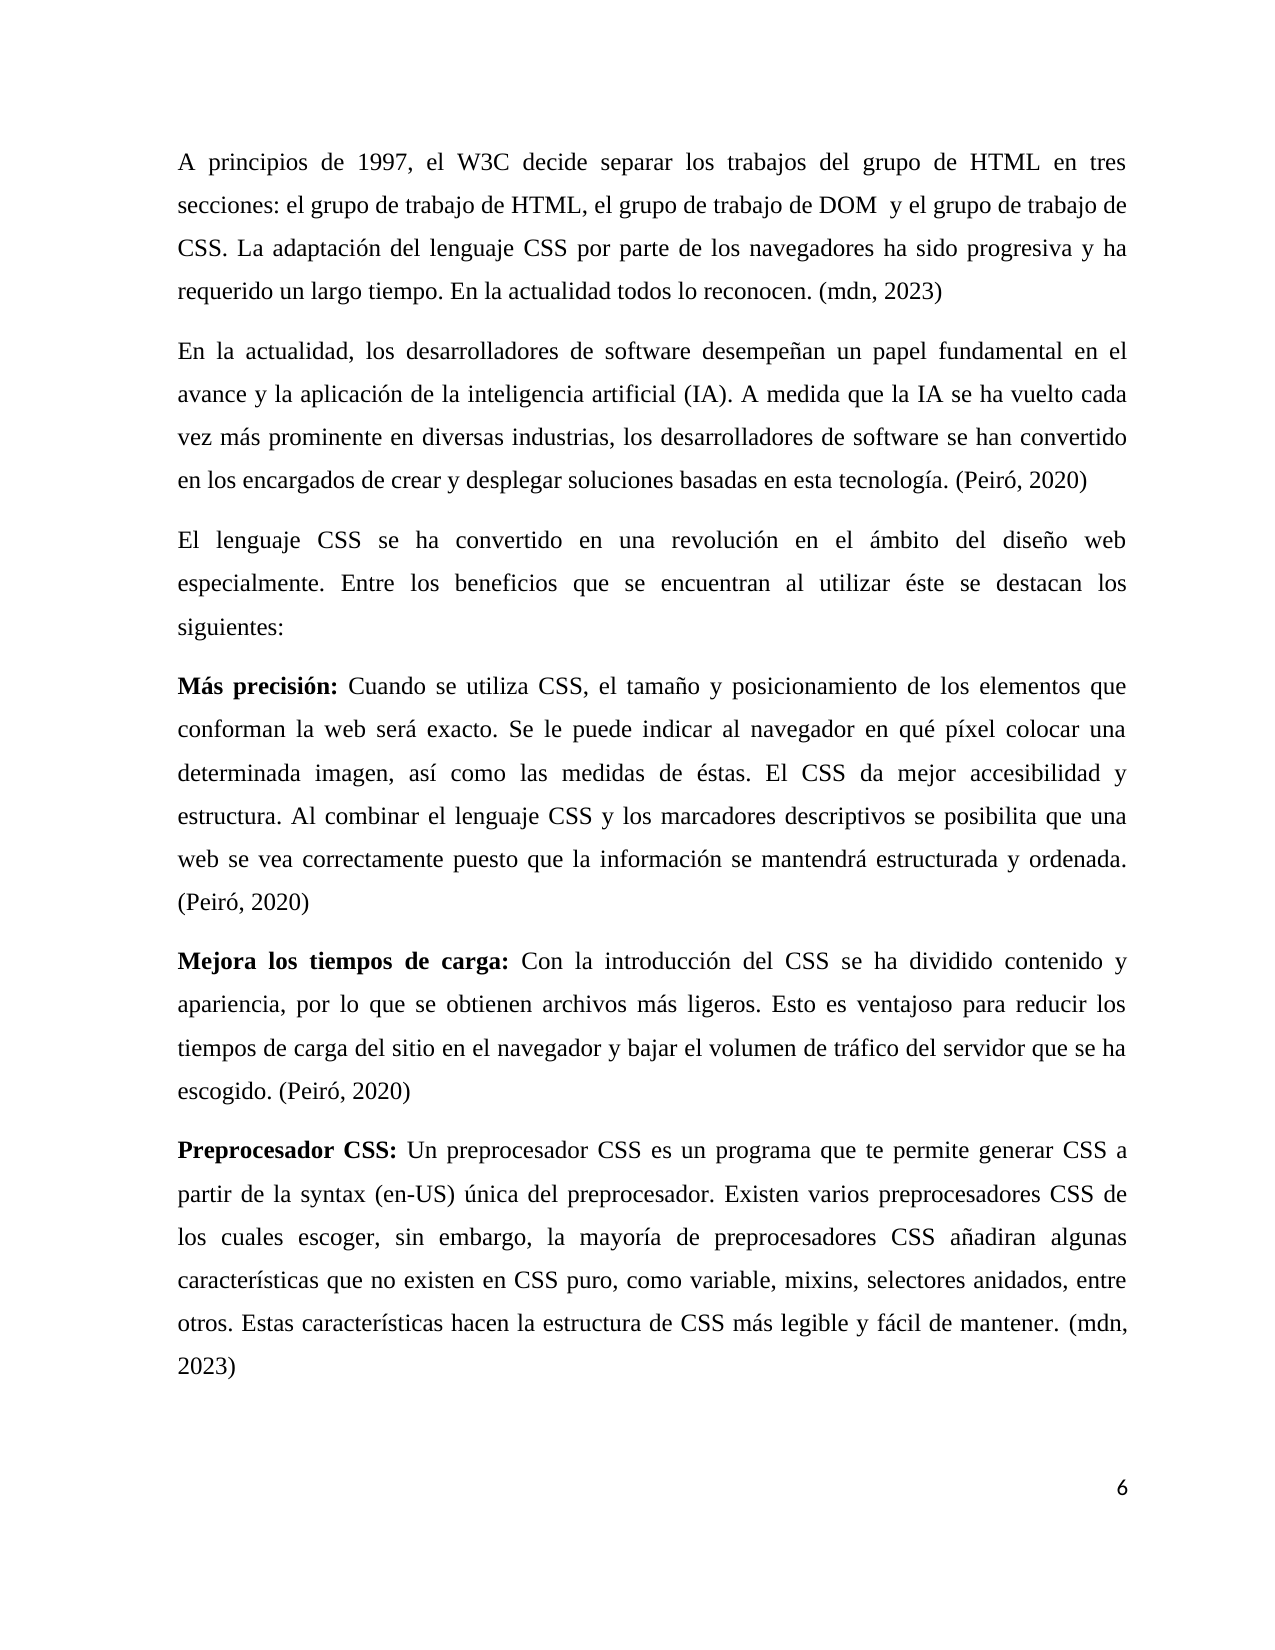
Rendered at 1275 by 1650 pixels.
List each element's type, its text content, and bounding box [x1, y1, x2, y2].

text El lenguaje CSS se ha convertido en una revolución en el ámbito del diseño web especialmente. Entre los beneficios que se encuentran al utilizar éste se destacan los siguientes: [177, 525, 1128, 640]
text Más precisión: Cuando se utiliza CSS, el tamaño y posicionamiento de los elementos que conforman la web será exacto. Se le puede indicar al navegador en qué píxel colocar una determinada imagen, así como las medidas de éstas. El CSS da mejor accesibilidad y estructura. Al combinar el lenguaje CSS y los marcadores descriptivos se posibilita que una web se vea correctamente puesto que la información se mantendrá estructurada y ordenada. [177, 671, 1128, 915]
text Mejora los tiempos de carga: Con la introducción del CSS se ha dividido contenido y apariencia, por lo que se obtienen archivos más ligeros. Esto es ventajoso para reducir los tiempos de carga del sitio en el navegador y bajar el volumen de tráfico del servidor que se ha escogido. [177, 946, 1128, 1104]
text A principios de 1997, el W3C decide separar los trabajos del grupo de HTML en tres secciones: el grupo de trabajo de HTML, el grupo de trabajo de DOM y el grupo de trabajo de CSS. La adaptación del lenguaje CSS por parte de los navegadores ha sido progresiva y ha requerido un largo tiempo. En la actualidad todos lo reconocen. [177, 147, 1128, 305]
text En la actualidad, los desarrolladores de software desempeñan un papel fundamental en el avance y la aplicación de la inteligencia artificial (IA). A medida que la IA se ha vuelto cada vez más prominente en diversas industrias, los desarrolladores de software se han convertido en los encargados de crear y desplegar soluciones basadas en esta tecnología. [177, 336, 1128, 494]
text Preprocesador CSS: Un preprocesador CSS es un programa que te permite generar CSS a partir de la syntax (en-US) única del preprocesador. Existen varios preprocesadores CSS de los cuales escoger, sin embargo, la mayoría de preprocesadores CSS añadiran algunas características que no existen en CSS puro, como variable, mixins, selectores anidados, entre otros. Estas características hacen la estructura de CSS más legible y fácil de mantener. [177, 1136, 1128, 1379]
